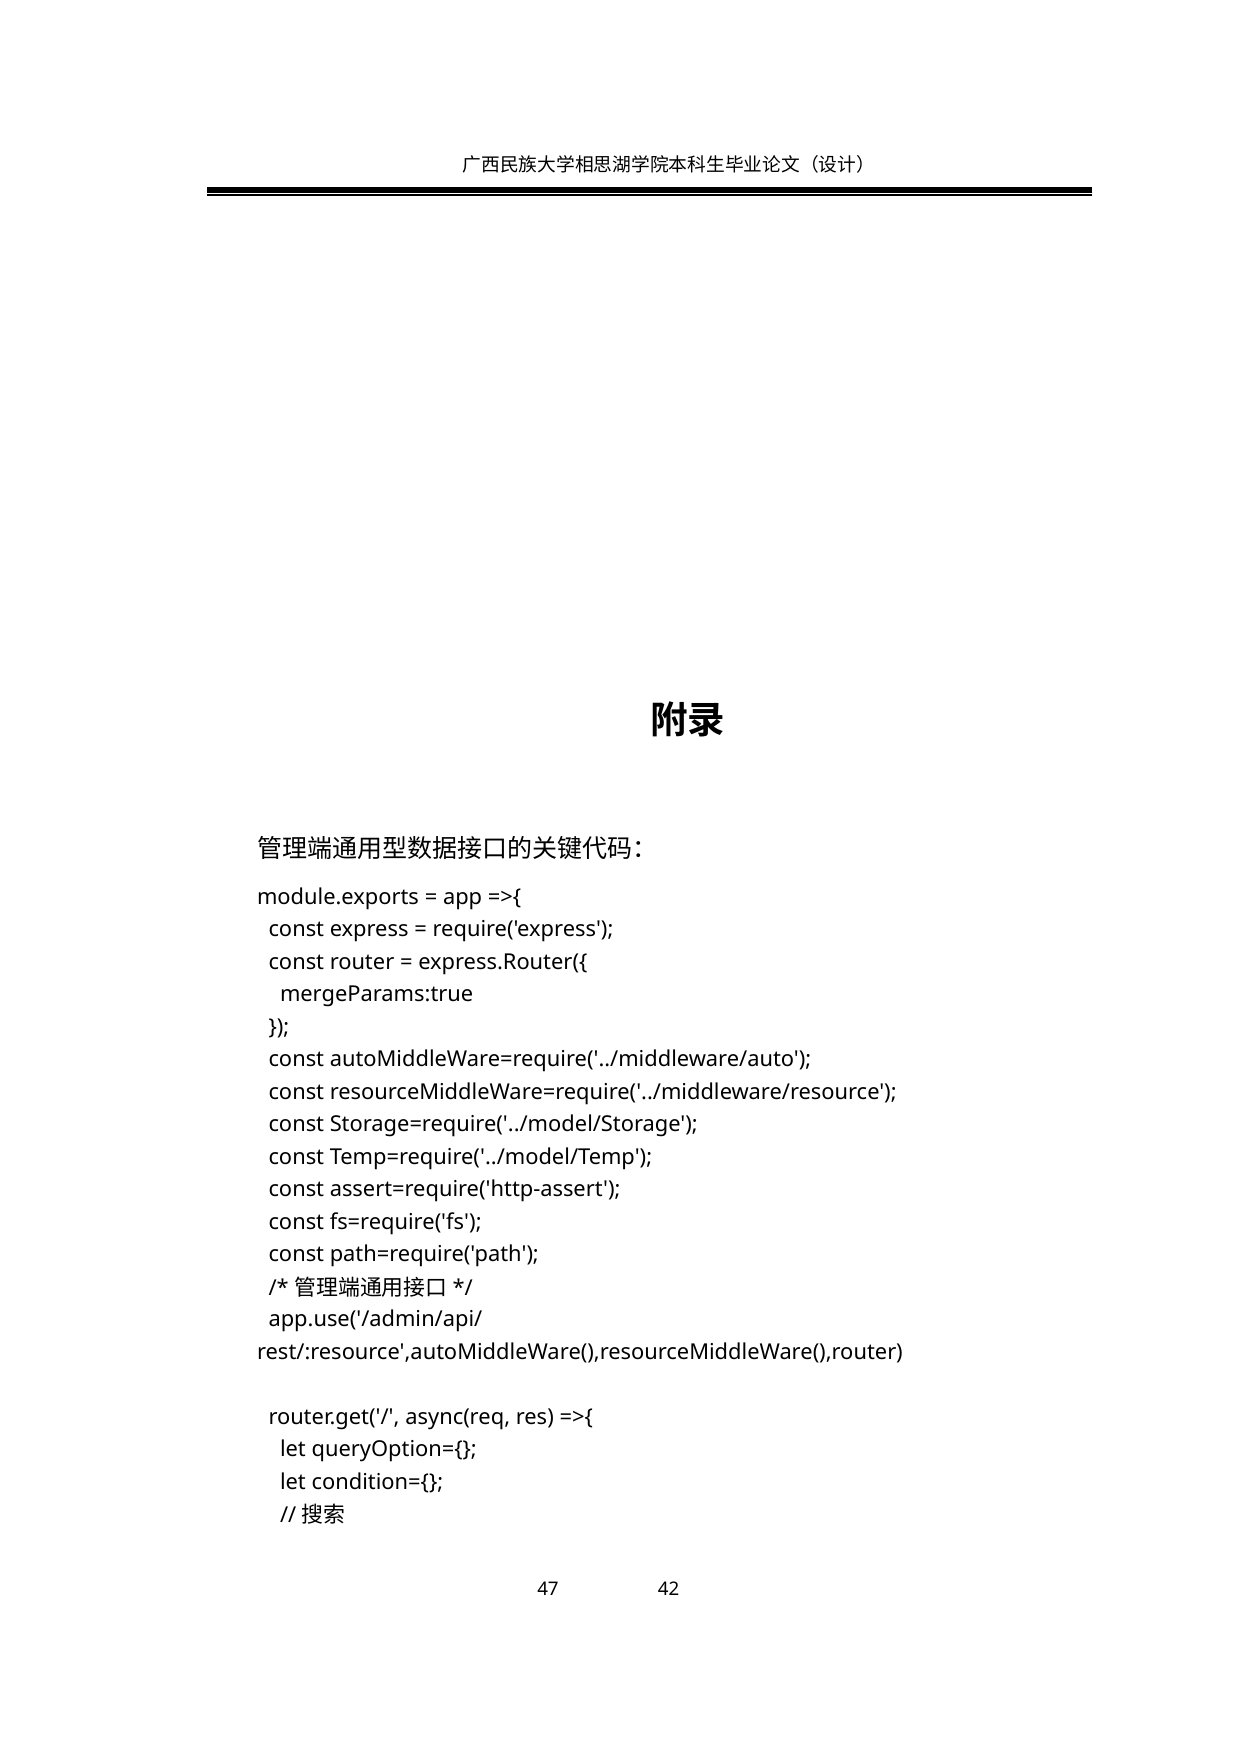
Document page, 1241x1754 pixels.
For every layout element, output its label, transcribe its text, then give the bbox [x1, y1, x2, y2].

text 附录 [207, 684, 1092, 749]
text const Storage=require('../model/Storage'); [257, 1107, 1092, 1139]
text const resourceMiddleWare=require('../middleware/resource'); [257, 1074, 1092, 1107]
text const autoMiddleWare=require('../middleware/auto'); [257, 1042, 1092, 1074]
text const path=require('path'); [257, 1237, 1092, 1269]
text /* 管理端通用接口 */ [257, 1269, 1092, 1302]
text // 搜索 [257, 1497, 1092, 1529]
text app.use('/admin/api/rest/:resource',autoMiddleWare(),resourceMiddleWare(),router) [257, 1302, 1092, 1367]
text mergeParams:true [257, 977, 1092, 1009]
text }); [257, 1009, 1092, 1042]
text module.exports = app =>{ [257, 879, 1092, 912]
text const router = express.Router({ [257, 944, 1092, 977]
text let condition={}; [257, 1464, 1092, 1497]
text const assert=require('http-assert'); [257, 1172, 1092, 1204]
text 管理端通用型数据接口的关键代码： [207, 814, 1092, 879]
text const fs=require('fs'); [257, 1204, 1092, 1237]
text const express = require('express'); [257, 912, 1092, 944]
text const Temp=require('../model/Temp'); [257, 1139, 1092, 1172]
text router.get('/', async(req, res) =>{ [257, 1399, 1092, 1432]
text let queryOption={}; [257, 1432, 1092, 1464]
